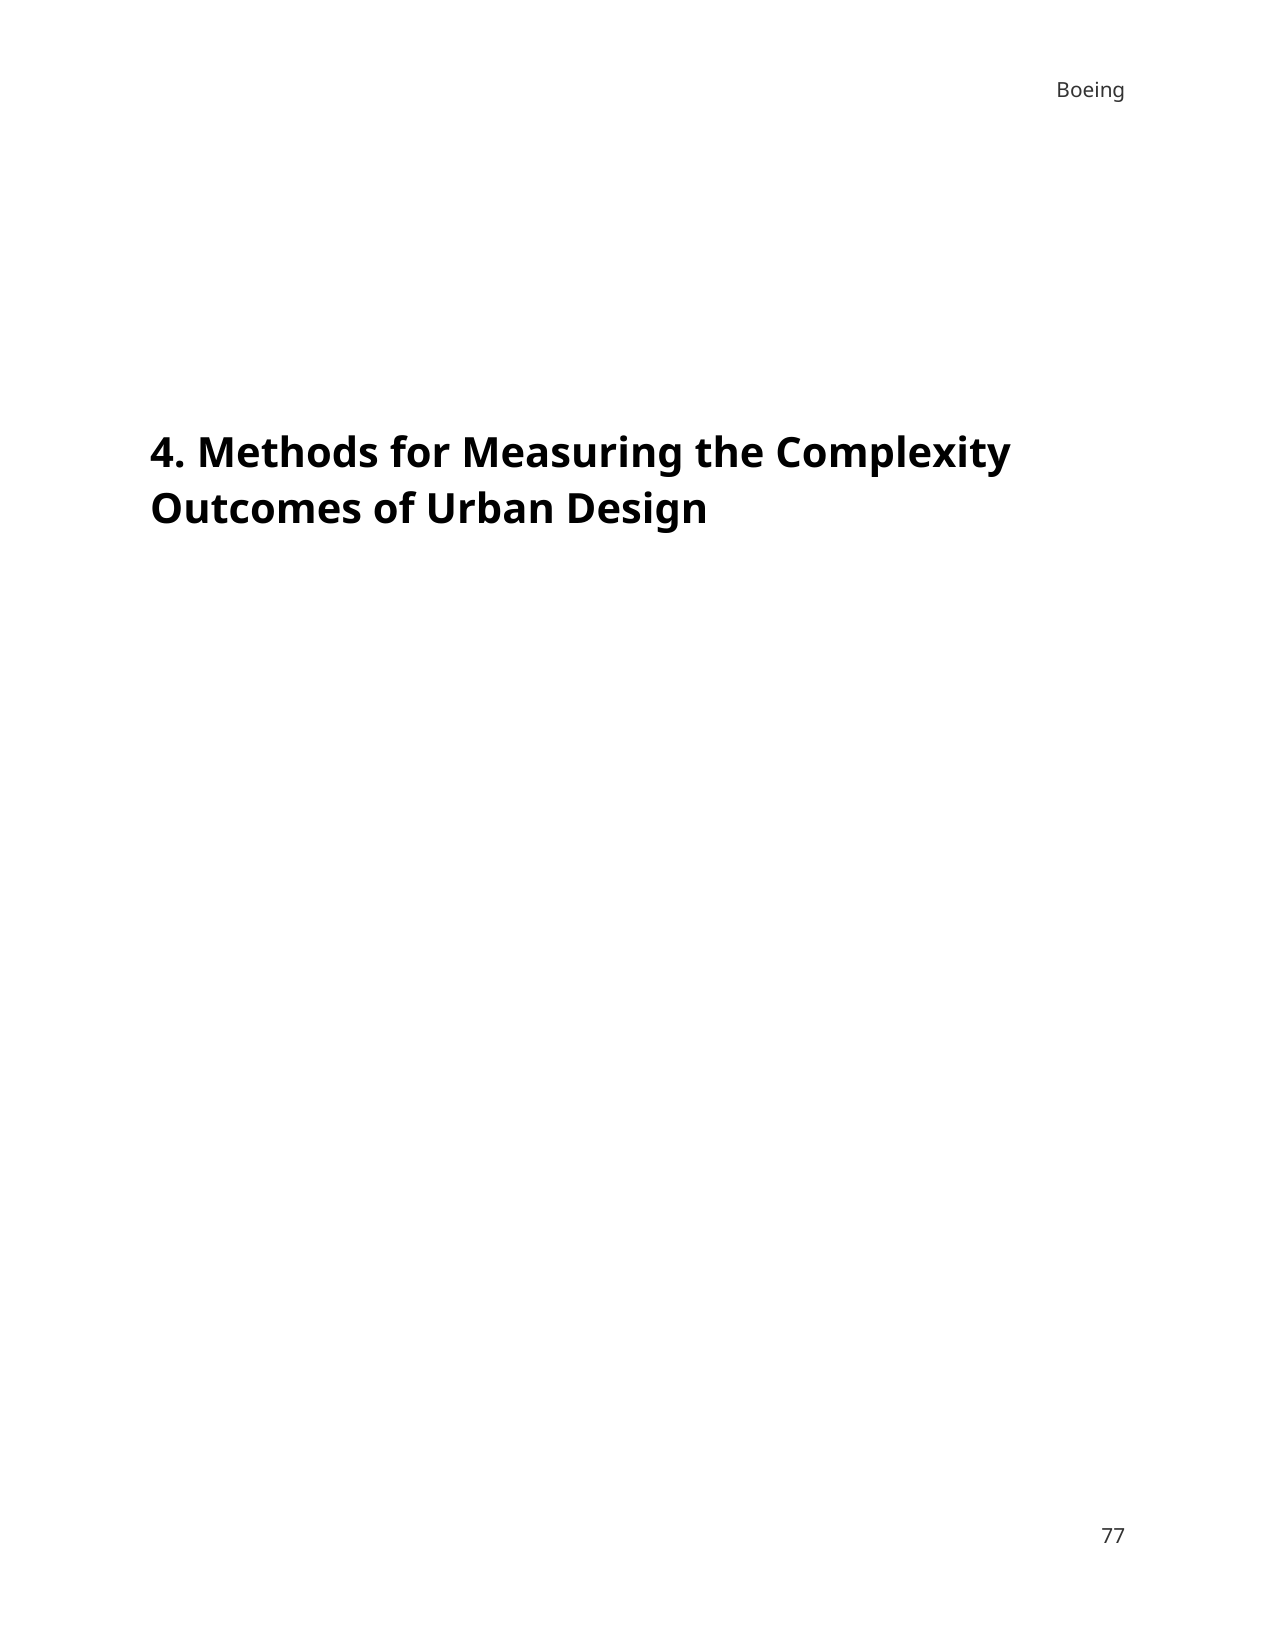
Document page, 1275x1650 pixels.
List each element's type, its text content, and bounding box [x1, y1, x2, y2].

subtitle Methods for Measuring the Complexity Outcomes of Urban Design [150, 422, 1125, 536]
